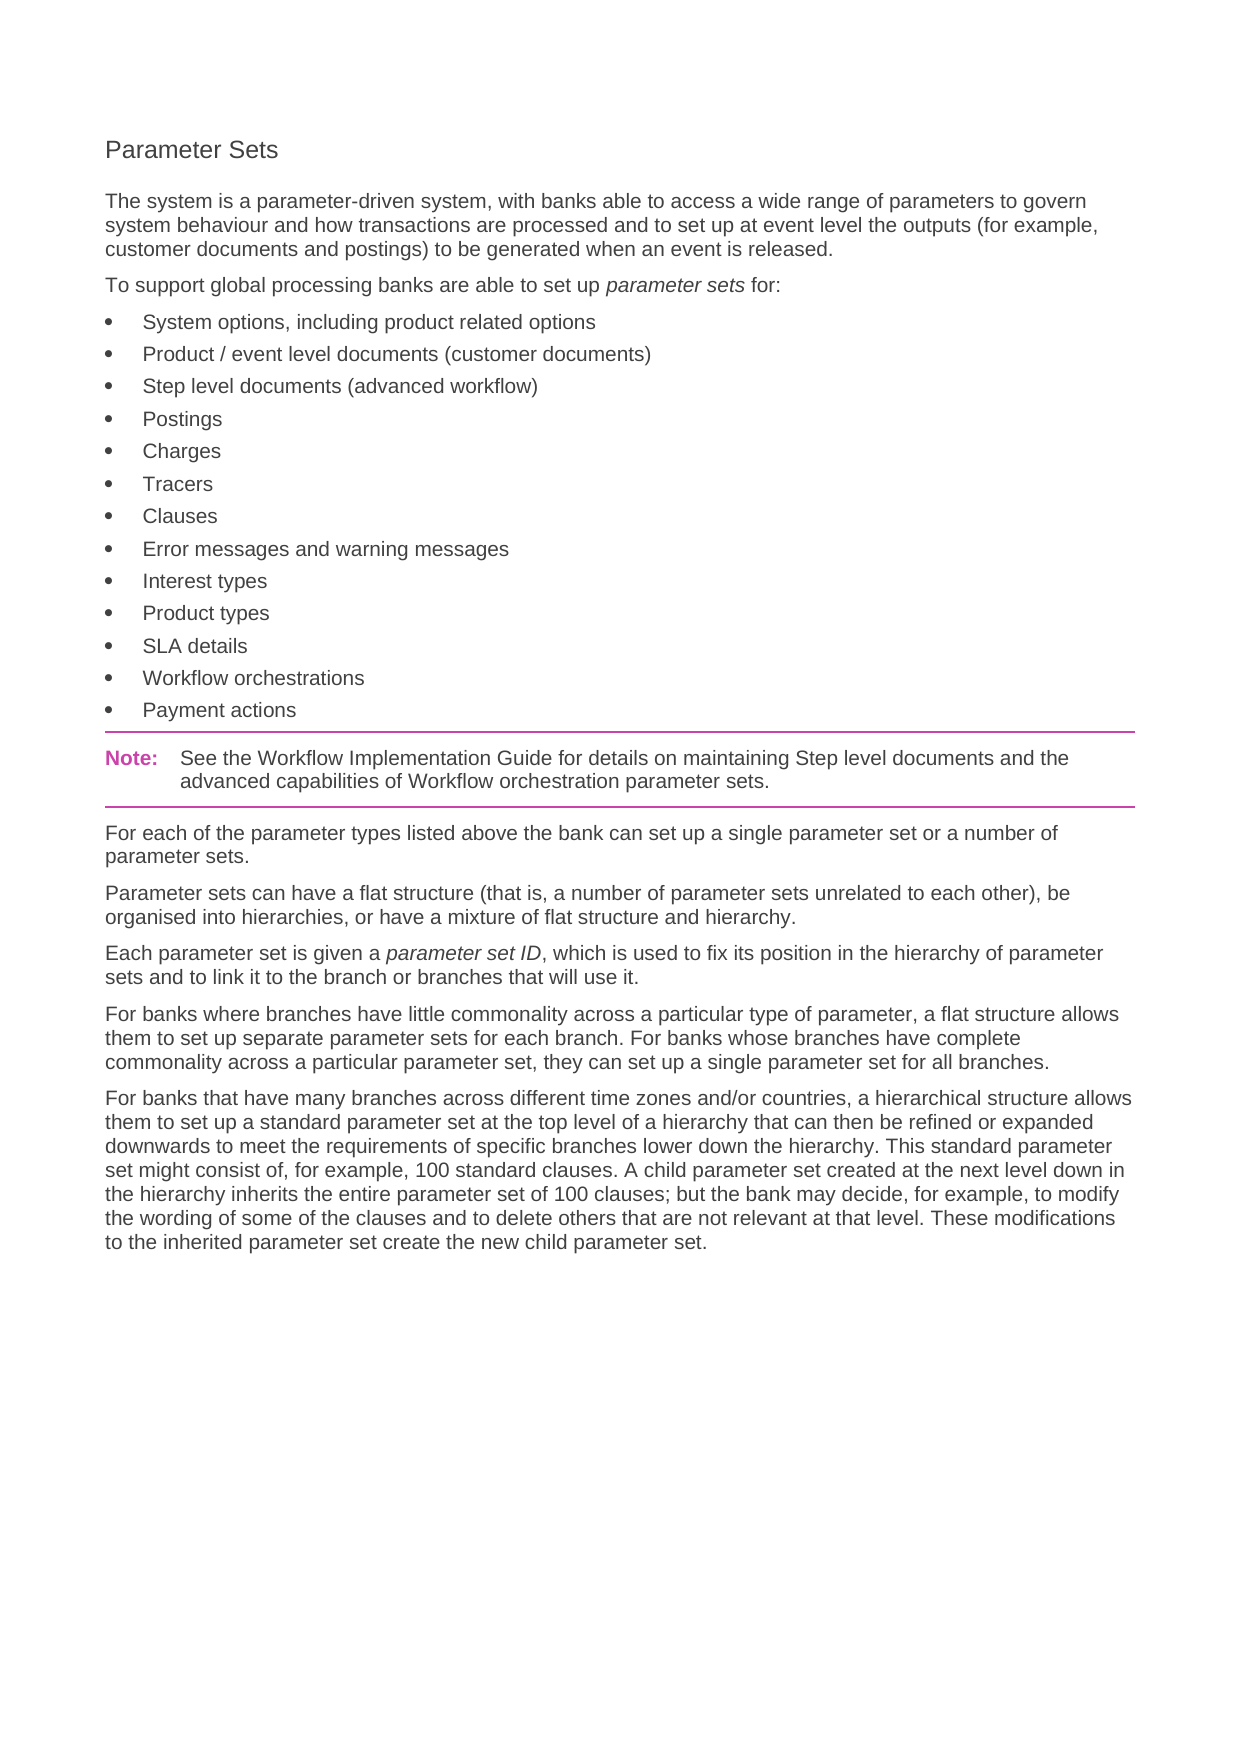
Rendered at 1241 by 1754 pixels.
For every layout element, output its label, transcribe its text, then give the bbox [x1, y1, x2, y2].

text Product / event level documents (customer documents) [105, 342, 1135, 366]
text Step level documents (advanced workflow) [105, 374, 1135, 398]
text To support global processing banks are able to set up parameter sets for: [105, 273, 1135, 297]
text The system is a parameter-driven system, with banks able to access a wide range of parameters to govern system behaviour and how transactions are processed and to set up at event level the outputs (for example, customer documents and postings) to be generated when an event is released. [105, 189, 1135, 261]
text System options, including product related options [105, 309, 1135, 334]
text For banks that have many branches across different time zones and/or countries, a hierarchical structure allows them to set up a standard parameter set at the top level of a hierarchy that can then be refined or expanded downwards to meet the requirements of specific branches lower down the hierarchy. This standard parameter set might consist of, for example, 100 standard clauses. A child parameter set created at the next level down in the hierarchy inherits the entire parameter set of 100 clauses; but the bank may decide, for example, to modify the wording of some of the clauses and to delete others that are not relevant at that level. These modifications to the inherited parameter set create the new child parameter set. [105, 1086, 1135, 1254]
text Tracers [105, 472, 1135, 496]
text Postings [105, 407, 1135, 431]
text Each parameter set is given a parameter set ID, which is used to fix its position in the hierarchy of parameter sets and to link it to the branch or branches that will use it. [105, 941, 1135, 989]
text For banks where branches have little commonality across a particular type of parameter, a flat structure allows them to set up separate parameter sets for each branch. For banks whose branches have complete commonality across a particular parameter set, they can set up a single parameter set for all branches. [105, 1002, 1135, 1073]
text Parameter sets can have a flat structure (that is, a number of parameter sets unrelated to each other), be organised into hierarchies, or have a mixture of flat structure and hierarchy. [105, 881, 1135, 929]
text For each of the parameter types listed above the bank can set up a single parameter set or a number of parameter sets. [105, 820, 1135, 868]
text Charges [105, 439, 1135, 463]
text Workflow orchestrations [105, 666, 1135, 690]
subtitle Parameter Sets [105, 135, 1135, 164]
text SLA details [105, 633, 1135, 658]
text Interest types [105, 569, 1135, 593]
text Payment actions [105, 698, 1135, 722]
text Clauses [105, 504, 1135, 528]
text See the Workflow Implementation Guide for details on maintaining Step level documents and the advanced capabilities of Workflow orchestration parameter sets. [105, 733, 1135, 806]
text Error messages and warning messages [105, 536, 1135, 560]
text Product types [105, 601, 1135, 625]
